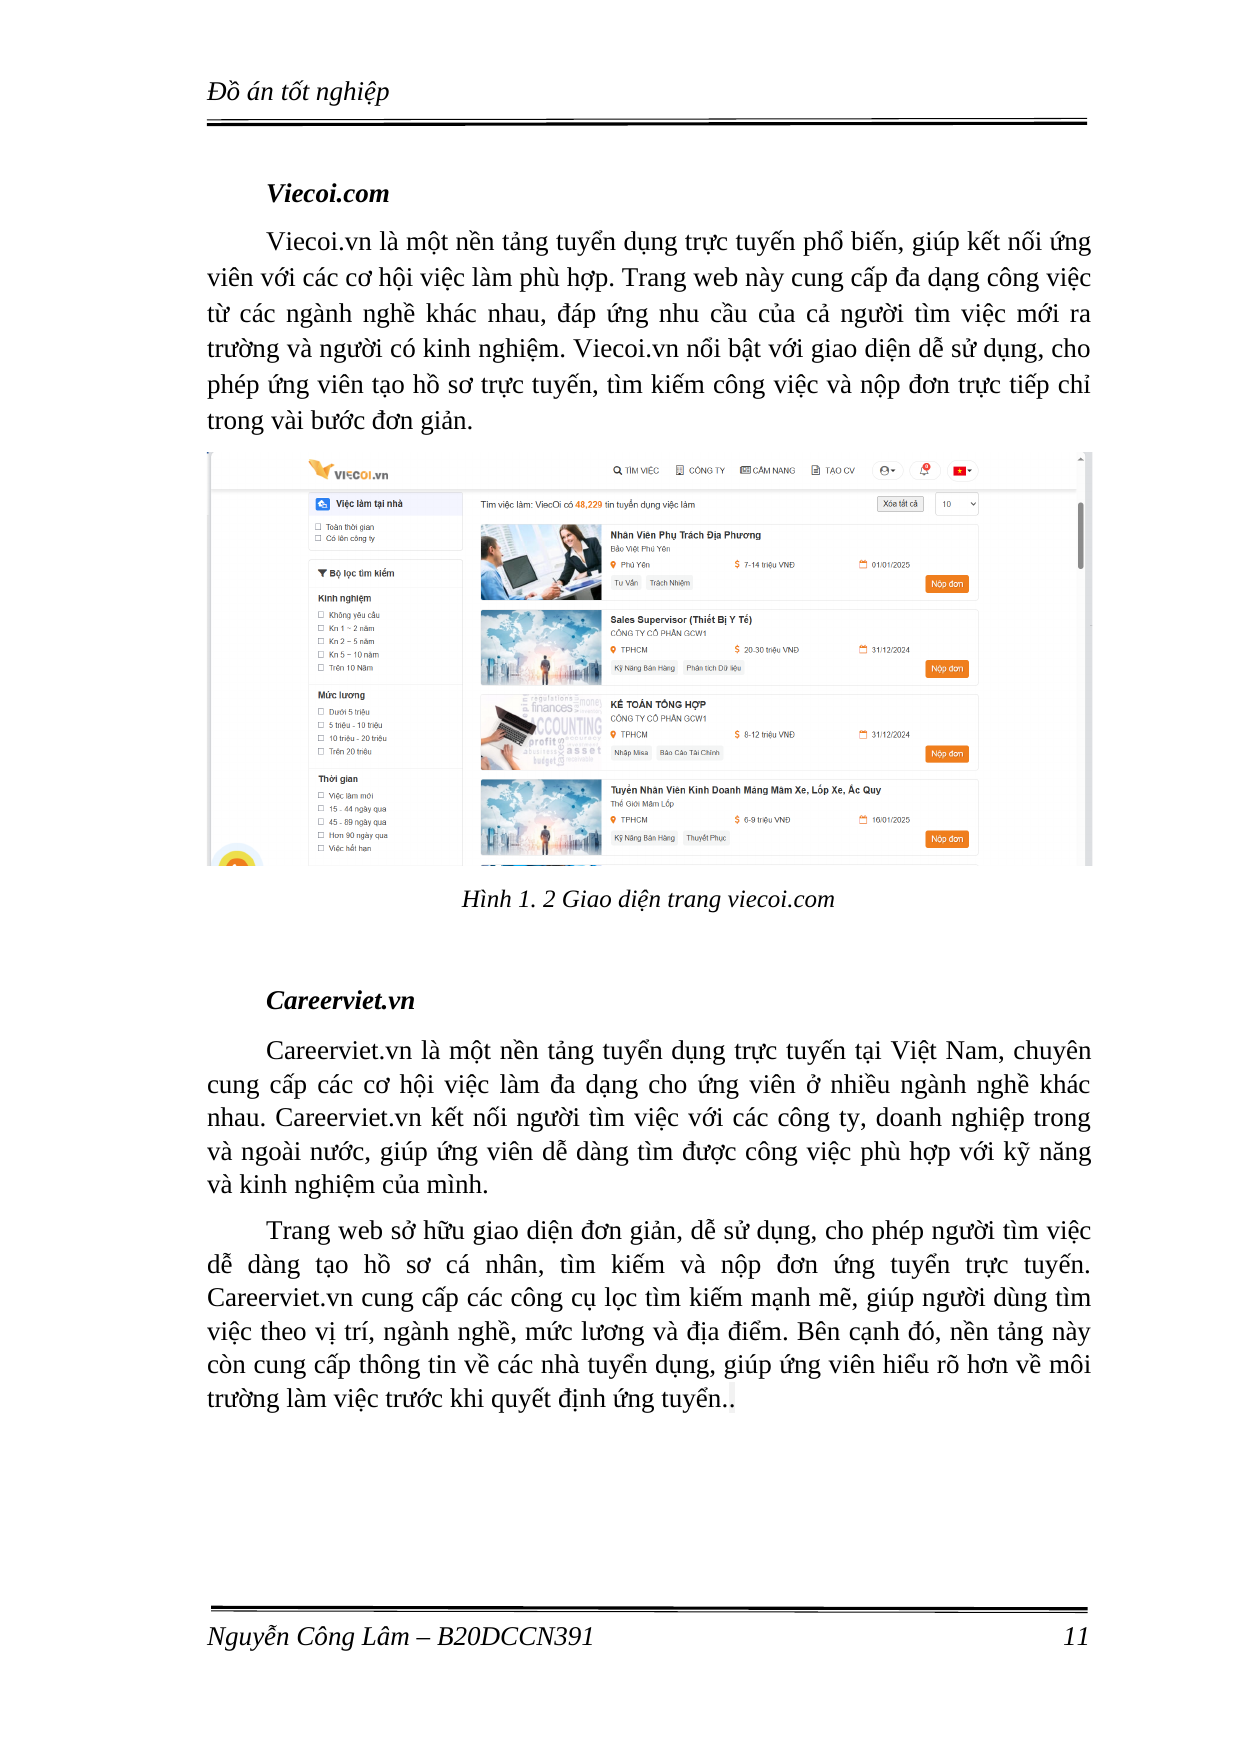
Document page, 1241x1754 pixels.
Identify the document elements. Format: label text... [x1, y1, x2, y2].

text Hình 1. 2 Giao diện trang viecoi.com [207, 884, 1092, 913]
text Careerviet.vn là một nền tảng tuyển dụng trực tuyến tại Việt Nam, chuyên cung cấp các cơ hội việc làm đa dạng cho ứng viên ở nhiều ngành nghề khác nhau. Careerviet.vn kết nối người tìm việc với các công ty, doanh nghiệp trong và ngoài nước, giúp ứng viên dễ dàng tìm được công việc phù hợp với kỹ năng và kinh nghiệm của mình. [207, 1034, 1092, 1199]
text Careerviet.vn [207, 984, 1092, 1015]
text Viecoi.vn là một nền tảng tuyển dụng trực tuyến phổ biến, giúp kết nối ứng viên với các cơ hội việc làm phù hợp. Trang web này cung cấp đa dạng công việc từ các ngành nghề khác nhau, đáp ứng nhu cầu của cả người tìm việc mới ra trường và người có kinh nghiệm. Viecoi.vn nổi bật với giao diện dễ sử dụng, cho phép ứng viên tạo hồ sơ trực tuyến, tìm kiếm công việc và nộp đơn trực tiếp chỉ trong vài bước đơn giản. [207, 225, 1092, 435]
text Trang web sở hữu giao diện đơn giản, dễ sử dụng, cho phép người tìm việc dễ dàng tạo hồ sơ cá nhân, tìm kiếm và nộp đơn ứng tuyển trực tuyến. Careerviet.vn cung cấp các công cụ lọc tìm kiếm mạnh mẽ, giúp người dùng tìm việc theo vị trí, ngành nghề, mức lương và địa điểm. Bên cạnh đó, nền tảng này còn cung cấp thông tin về các nhà tuyển dụng, giúp ứng viên hiểu rõ hơn về môi trường làm việc trước khi quyết định ứng tuyển.. [207, 1214, 1092, 1413]
text Viecoi.com [207, 177, 1092, 208]
picture [206, 452, 1093, 866]
